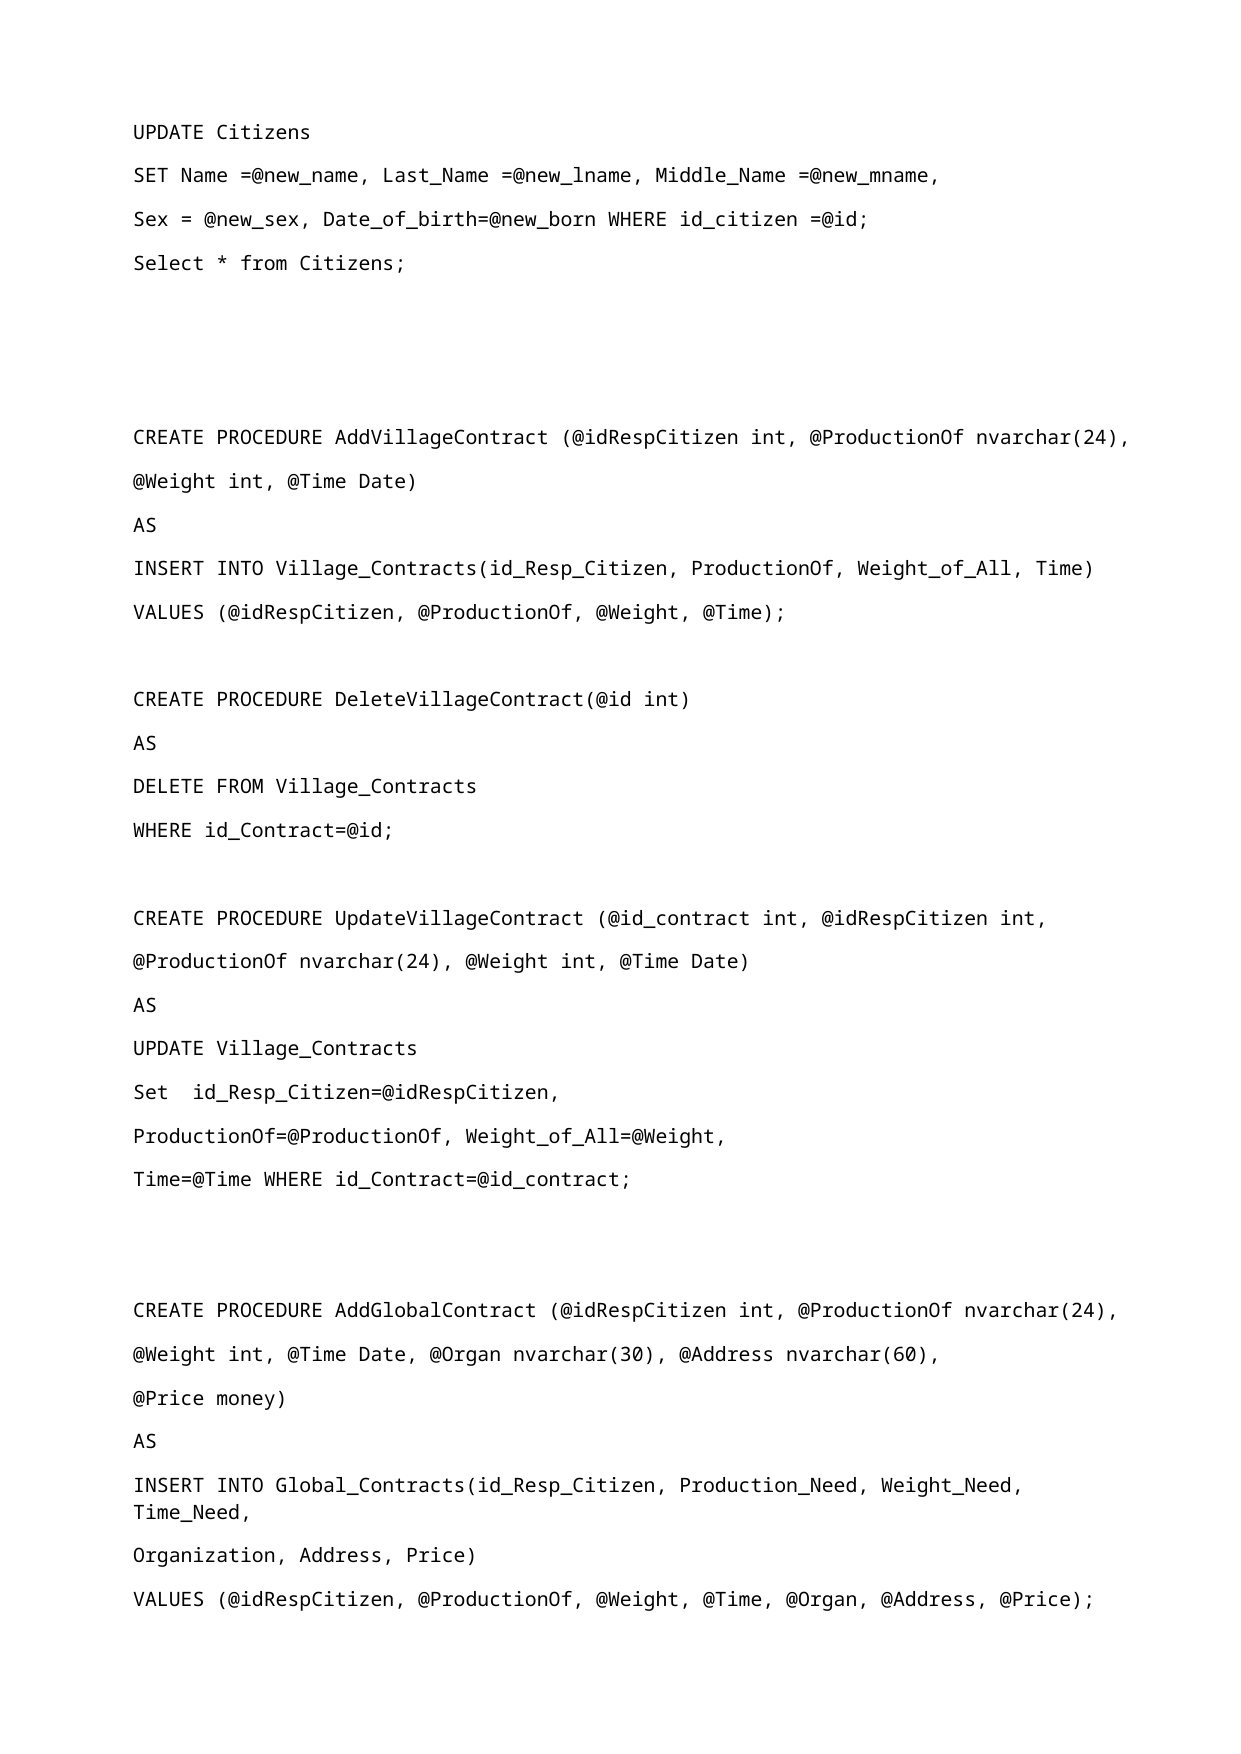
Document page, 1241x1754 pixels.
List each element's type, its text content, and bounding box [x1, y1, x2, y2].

text VALUES (@idRespCitizen, @ProductionOf, @Weight, @Time, @Organ, @Address, @Price); [133, 1585, 1152, 1612]
text Select * from Citizens; [133, 249, 1152, 276]
text CREATE PROCEDURE AddGlobalContract (@idRespCitizen int, @ProductionOf nvarchar(24), [133, 1297, 1152, 1323]
text Sex = @new_sex, Date_of_birth=@new_born WHERE id_citizen =@id; [133, 205, 1152, 232]
text WHERE id_Contract=@id; [133, 816, 1152, 843]
text AS [133, 729, 1152, 756]
text AS [133, 1427, 1152, 1454]
text AS [133, 991, 1152, 1018]
text @Weight int, @Time Date) [133, 467, 1152, 494]
text UPDATE Citizens [133, 118, 1152, 145]
text @Price money) [133, 1384, 1152, 1411]
text AS [133, 511, 1152, 538]
text Organization, Address, Price) [133, 1542, 1152, 1569]
text CREATE PROCEDURE DeleteVillageContract(@id int) [133, 686, 1152, 712]
text CREATE PROCEDURE AddVillageContract (@idRespCitizen int, @ProductionOf nvarchar(24), [133, 424, 1152, 451]
text VALUES (@idRespCitizen, @ProductionOf, @Weight, @Time); [133, 598, 1152, 625]
text INSERT INTO Village_Contracts(id_Resp_Citizen, ProductionOf, Weight_of_All, Time) [133, 554, 1152, 582]
text @ProductionOf nvarchar(24), @Weight int, @Time Date) [133, 947, 1152, 974]
text CREATE PROCEDURE UpdateVillageContract (@id_contract int, @idRespCitizen int, [133, 904, 1152, 931]
text Time=@Time WHERE id_Contract=@id_contract; [133, 1166, 1152, 1193]
text SET Name =@new_name, Last_Name =@new_lname, Middle_Name =@new_mname, [133, 162, 1152, 189]
text ProductionOf=@ProductionOf, Weight_of_All=@Weight, [133, 1122, 1152, 1149]
text DELETE FROM Village_Contracts [133, 773, 1152, 800]
text Set id_Resp_Citizen=@idRespCitizen, [133, 1078, 1152, 1105]
text UPDATE Village_Contracts [133, 1035, 1152, 1062]
text @Weight int, @Time Date, @Organ nvarchar(30), @Address nvarchar(60), [133, 1340, 1152, 1367]
text INSERT INTO Global_Contracts(id_Resp_Citizen, Production_Need, Weight_Need, Time_Need, [133, 1471, 1152, 1525]
